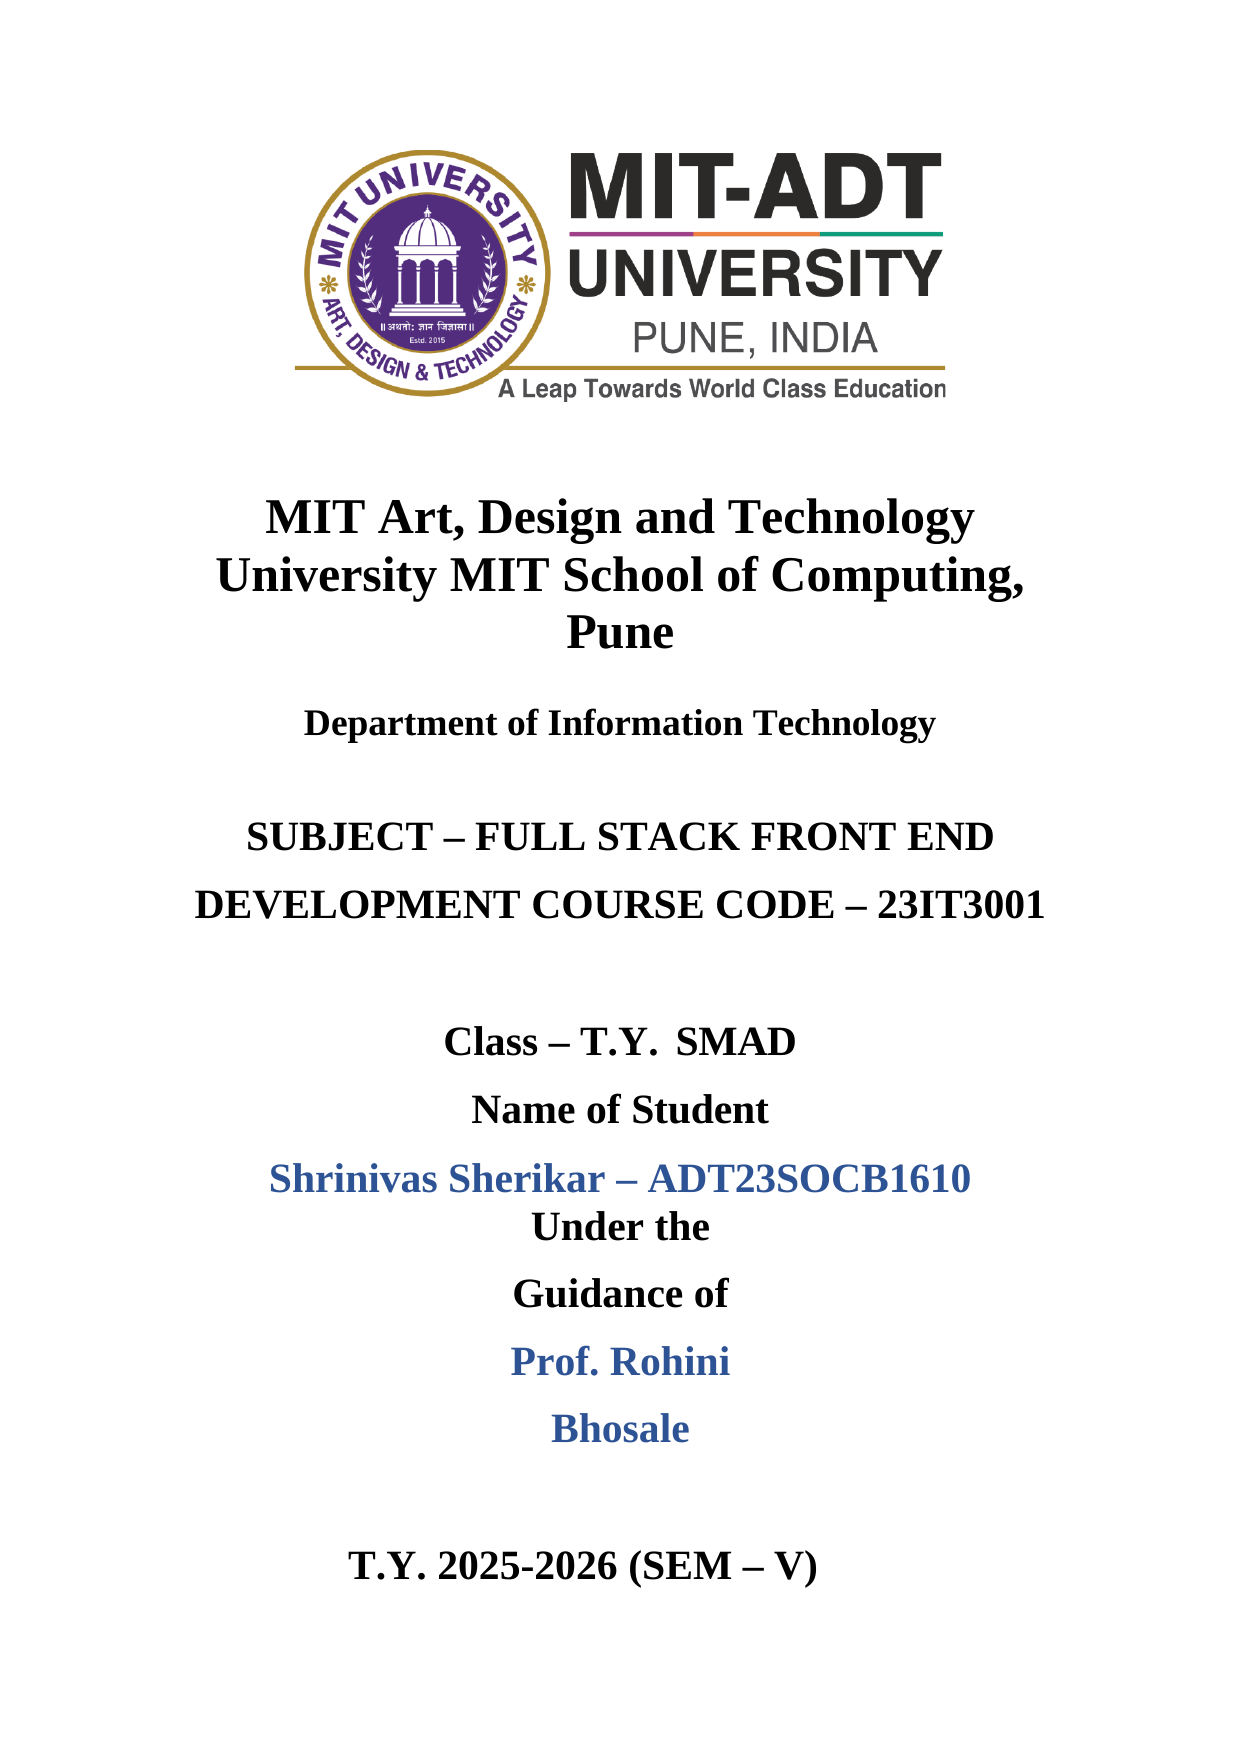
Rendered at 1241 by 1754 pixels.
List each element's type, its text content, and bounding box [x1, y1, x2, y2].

text Department of Information Technology [205, 700, 1035, 743]
text Under the Guidance of Prof. Rohini Bhosale [475, 1201, 765, 1452]
text T.Y. 2025-2026 (SEM – V) [150, 1540, 1090, 1588]
text Shrinivas Sherikar – ADT23SOCB1610 [205, 1153, 1035, 1201]
text Class – T.Y. SMAD [150, 1017, 1090, 1065]
text Name of Student [205, 1085, 1035, 1133]
text MIT Art, Design and Technology University MIT School of Computing, Pune [205, 487, 1035, 659]
picture [294, 150, 946, 402]
text SUBJECT – FULL STACK FRONT END DEVELOPMENT COURSE CODE – 23IT3001 [150, 812, 1090, 928]
